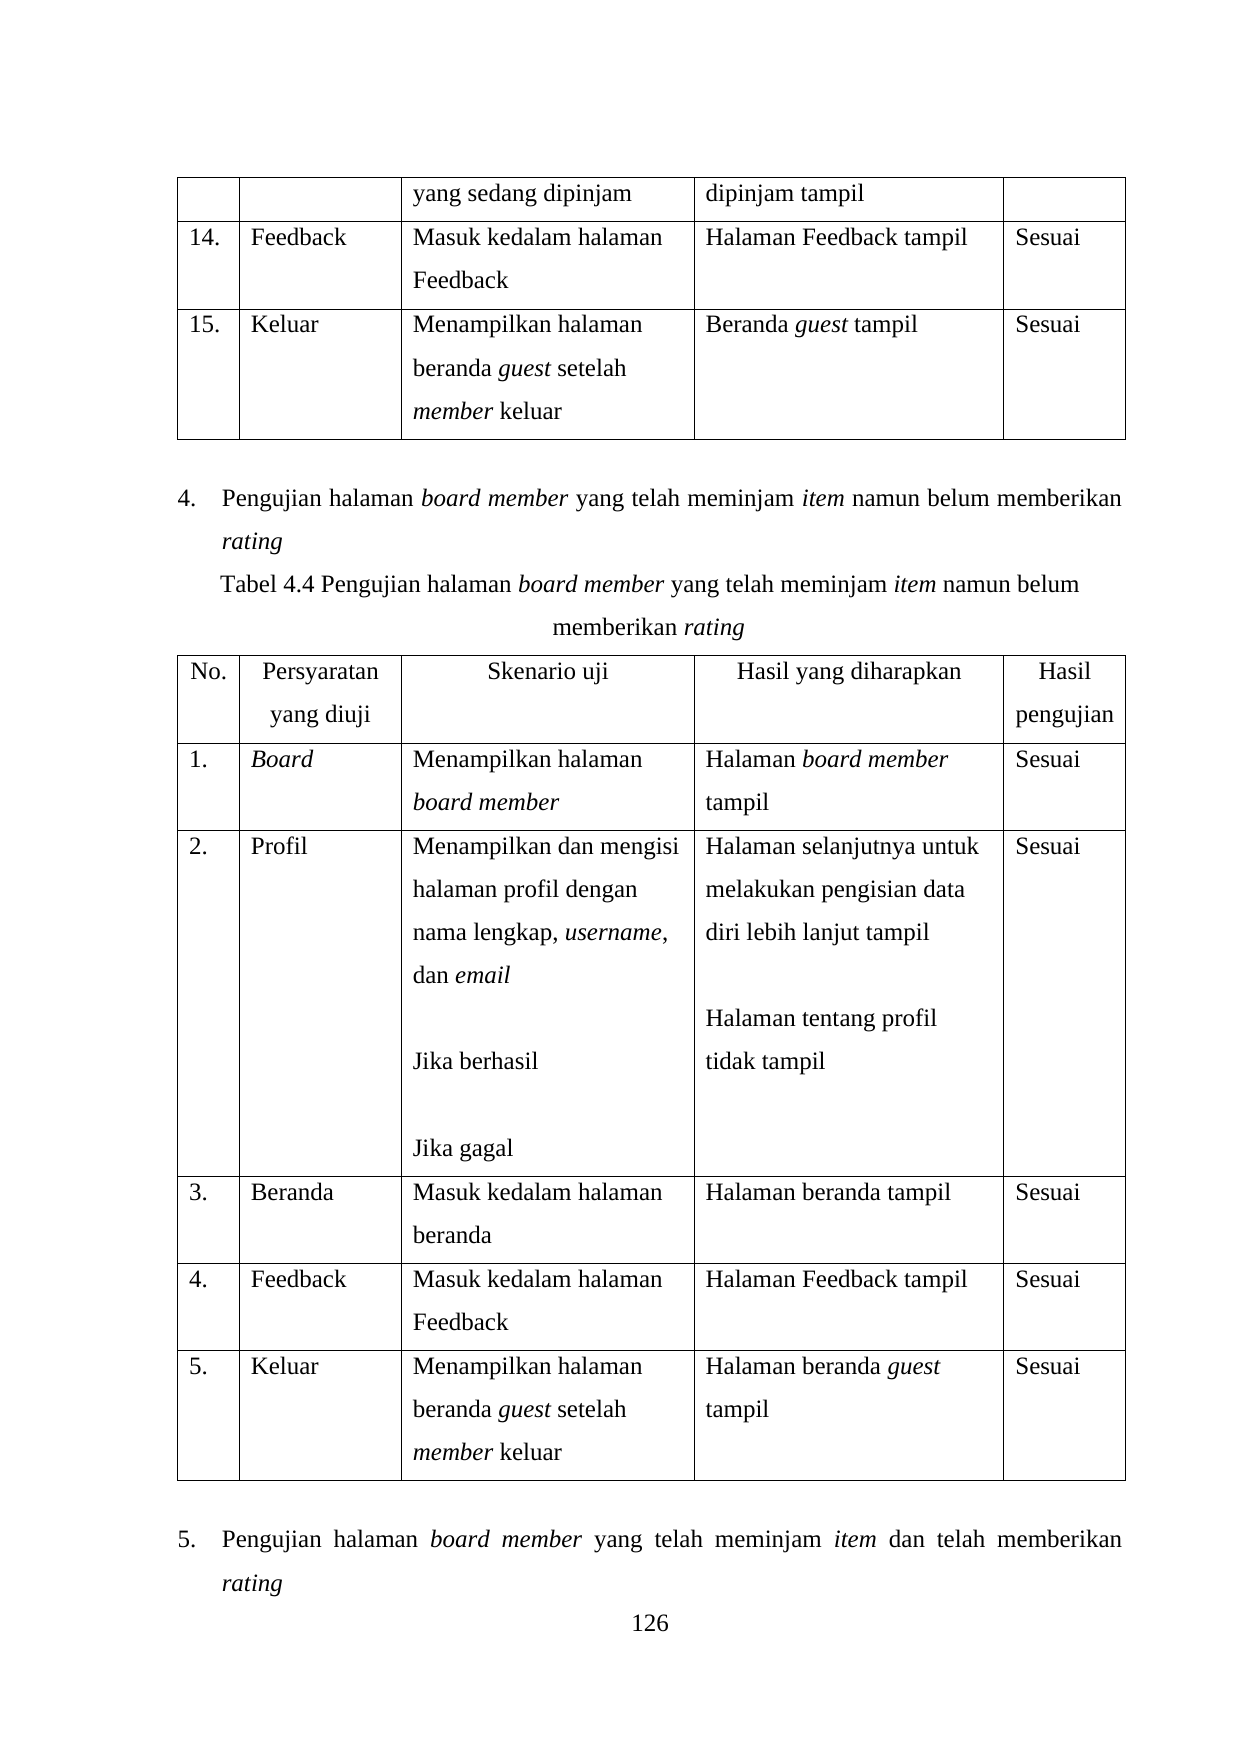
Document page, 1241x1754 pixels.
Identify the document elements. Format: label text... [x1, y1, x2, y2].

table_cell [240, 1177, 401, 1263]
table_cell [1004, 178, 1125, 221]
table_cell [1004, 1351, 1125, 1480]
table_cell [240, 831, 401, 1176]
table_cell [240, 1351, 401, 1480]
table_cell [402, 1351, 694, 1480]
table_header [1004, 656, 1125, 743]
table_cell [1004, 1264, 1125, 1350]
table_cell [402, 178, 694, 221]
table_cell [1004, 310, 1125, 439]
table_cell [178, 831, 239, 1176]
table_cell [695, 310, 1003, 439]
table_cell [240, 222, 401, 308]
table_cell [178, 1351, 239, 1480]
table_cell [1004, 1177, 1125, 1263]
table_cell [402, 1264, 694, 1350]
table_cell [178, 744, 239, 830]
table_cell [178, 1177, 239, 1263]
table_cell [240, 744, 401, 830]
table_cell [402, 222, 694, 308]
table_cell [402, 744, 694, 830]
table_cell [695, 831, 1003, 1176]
list Pengujian halaman board member yang telah meminjam item namun belum memberikan rating [177, 483, 1122, 555]
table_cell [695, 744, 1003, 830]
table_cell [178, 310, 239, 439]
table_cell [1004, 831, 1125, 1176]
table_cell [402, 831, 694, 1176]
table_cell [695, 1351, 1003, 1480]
list Pengujian halaman board member yang telah meminjam item dan telah memberikan rating [177, 1524, 1122, 1596]
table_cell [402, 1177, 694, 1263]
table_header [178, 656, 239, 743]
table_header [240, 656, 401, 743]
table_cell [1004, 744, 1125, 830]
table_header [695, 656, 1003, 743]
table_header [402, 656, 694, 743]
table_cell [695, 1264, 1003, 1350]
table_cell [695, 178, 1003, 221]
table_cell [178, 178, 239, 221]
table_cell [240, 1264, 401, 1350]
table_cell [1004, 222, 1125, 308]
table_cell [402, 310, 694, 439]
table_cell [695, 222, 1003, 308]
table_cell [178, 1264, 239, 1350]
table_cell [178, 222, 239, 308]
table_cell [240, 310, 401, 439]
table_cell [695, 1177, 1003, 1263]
text Tabel 4. Pengujian halaman board member yang telah meminjam item namun belum memberikan rating [177, 569, 1122, 641]
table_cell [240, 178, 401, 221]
